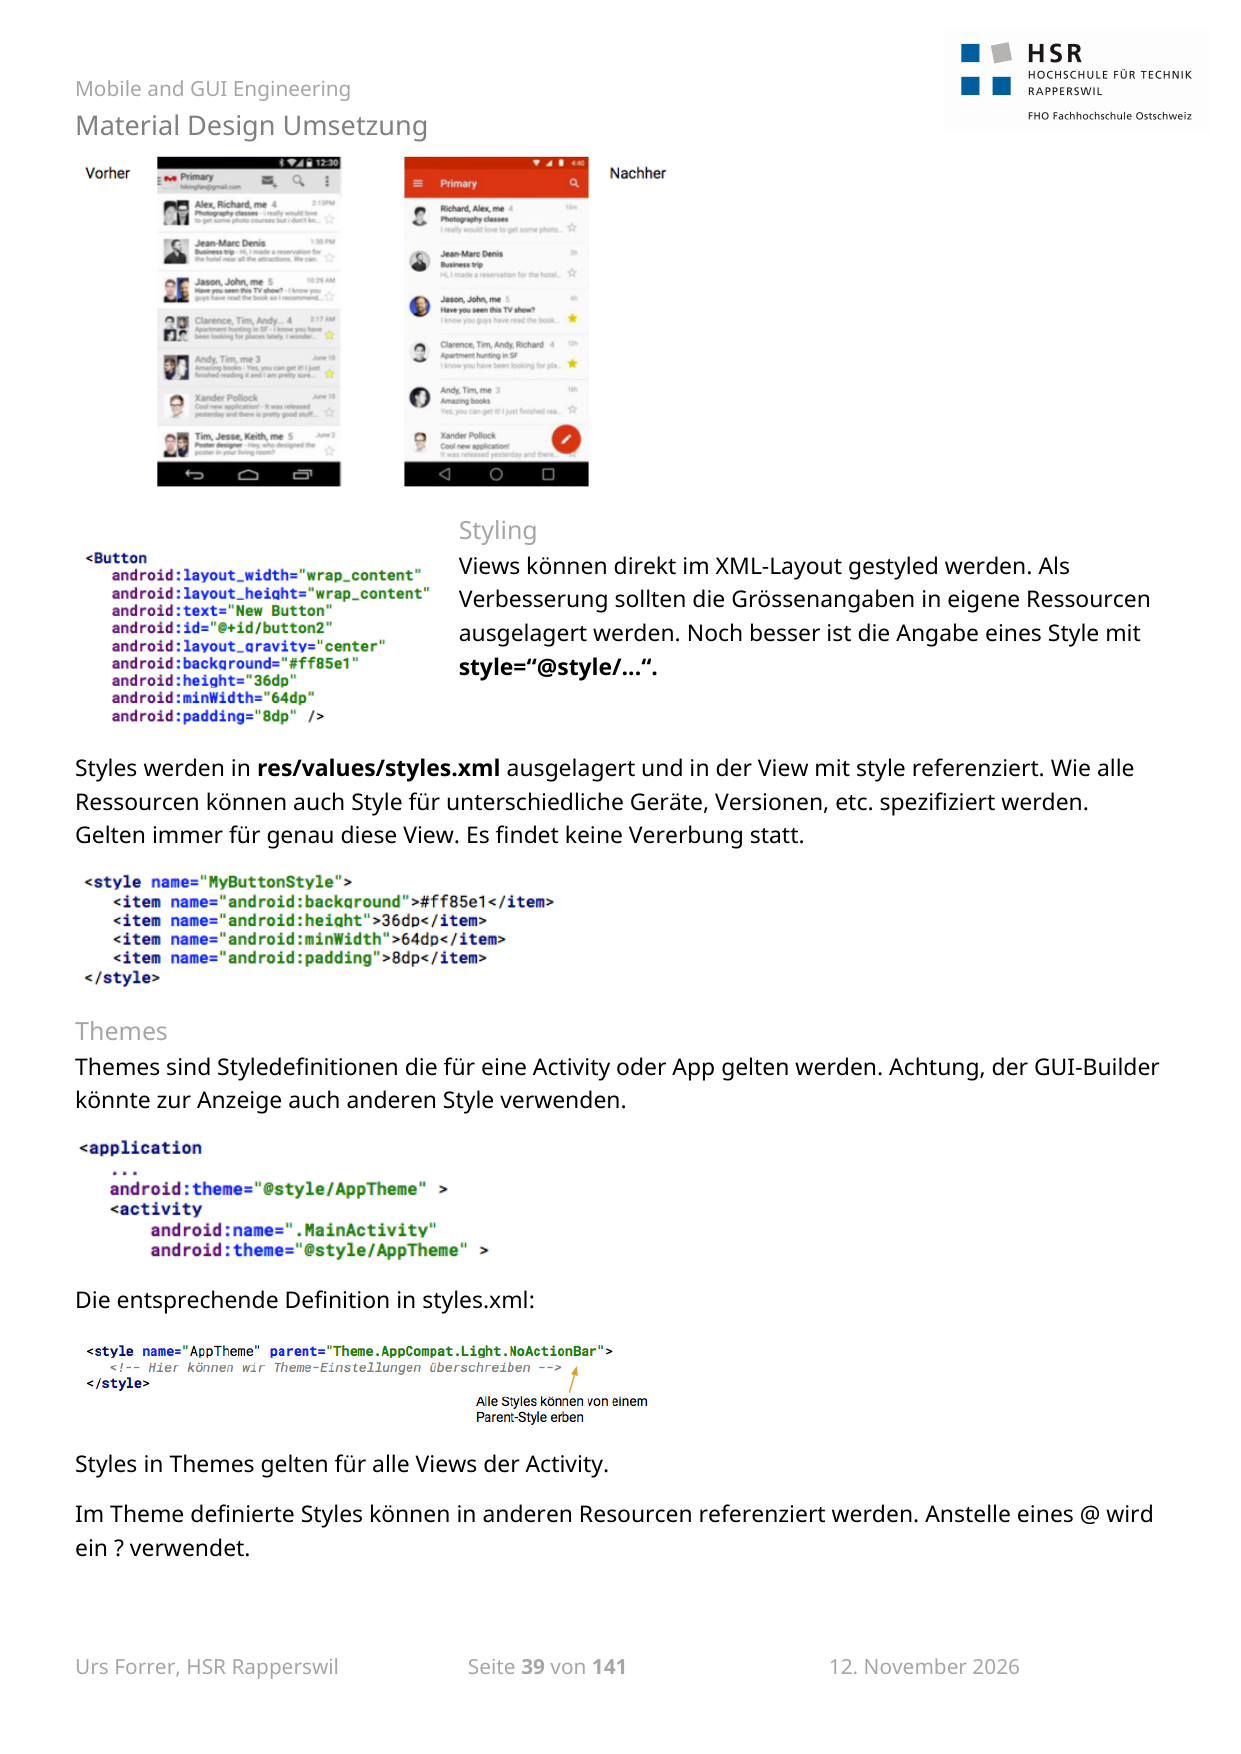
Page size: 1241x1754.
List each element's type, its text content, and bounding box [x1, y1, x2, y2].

text Themes sind Styledefinitionen die für eine Activity oder App gelten werden. Achtung, der GUI-Builder könnte zur Anzeige auch anderen Style verwenden. [75, 1051, 1165, 1116]
text Die entsprechende Definition in styles.xml: [75, 1284, 1165, 1315]
picture [75, 546, 440, 730]
subtitle Styling [75, 513, 1165, 547]
subtitle Themes [75, 1014, 1165, 1048]
picture [75, 1134, 496, 1265]
text Styles in Themes gelten für alle Views der Activity. [75, 1448, 1165, 1479]
picture [943, 29, 1210, 134]
subtitle Material Design Umsetzung [75, 106, 1165, 143]
text Views können direkt im XML-Layout gestyled werden. Als Verbesserung sollten die Grössenangaben in eigene Ressourcen ausgelagert werden. Noch besser ist die Angabe eines Style mit style=“@style/...“. [440, 549, 1165, 682]
picture [75, 1334, 665, 1429]
text Im Theme definierte Styles können in anderen Resourcen referenziert werden. Anstelle eines @ wird ein ? verwendet. [75, 1498, 1165, 1563]
picture [75, 146, 684, 494]
text Styles werden in res/values/styles.xml ausgelagert und in der View mit style referenziert. Wie alle Ressourcen können auch Style für unterschiedliche Geräte, Versionen, etc. spezifiziert werden. Gelten immer für genau diese View. Es findet keine Vererbung statt. [75, 752, 1165, 850]
picture [75, 869, 571, 995]
